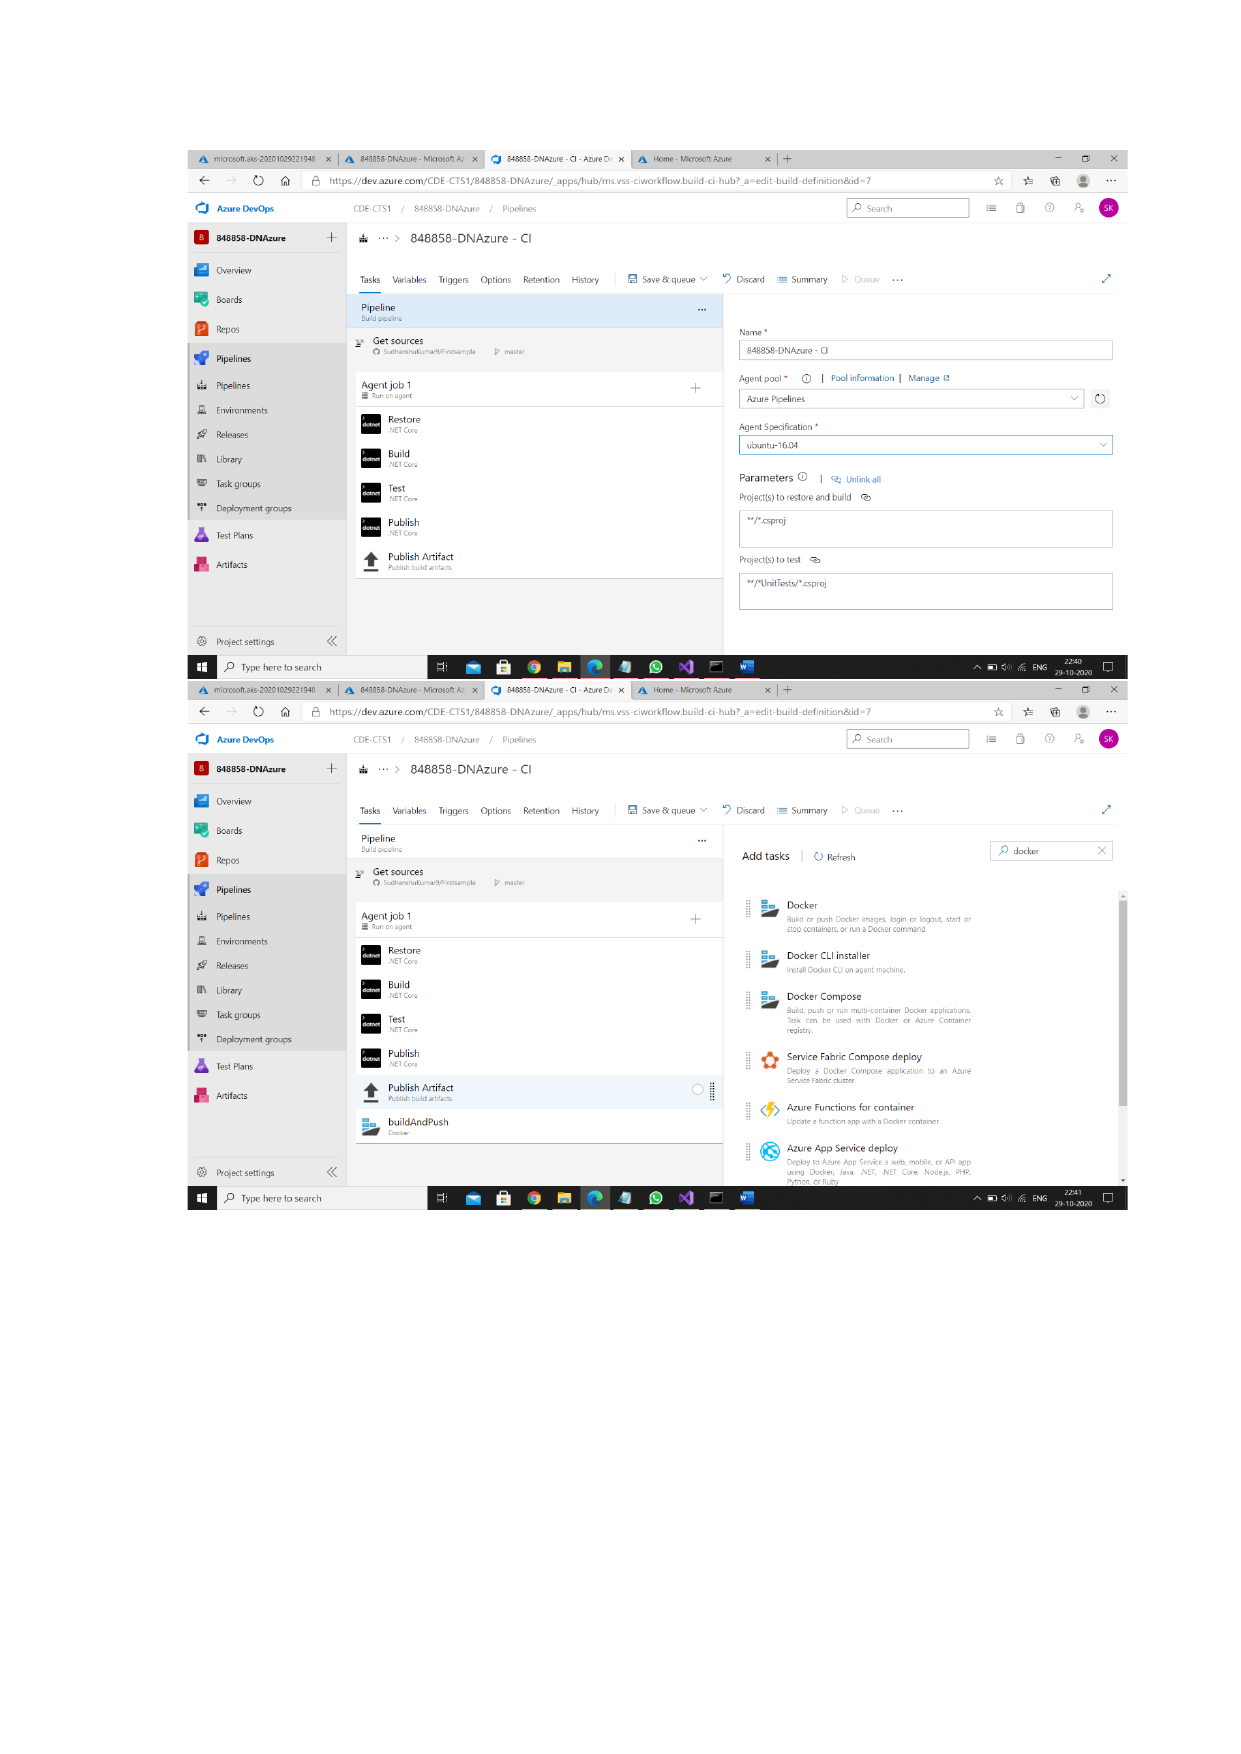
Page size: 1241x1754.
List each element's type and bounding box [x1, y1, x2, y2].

picture [187, 681, 1128, 1210]
picture [187, 150, 1128, 679]
